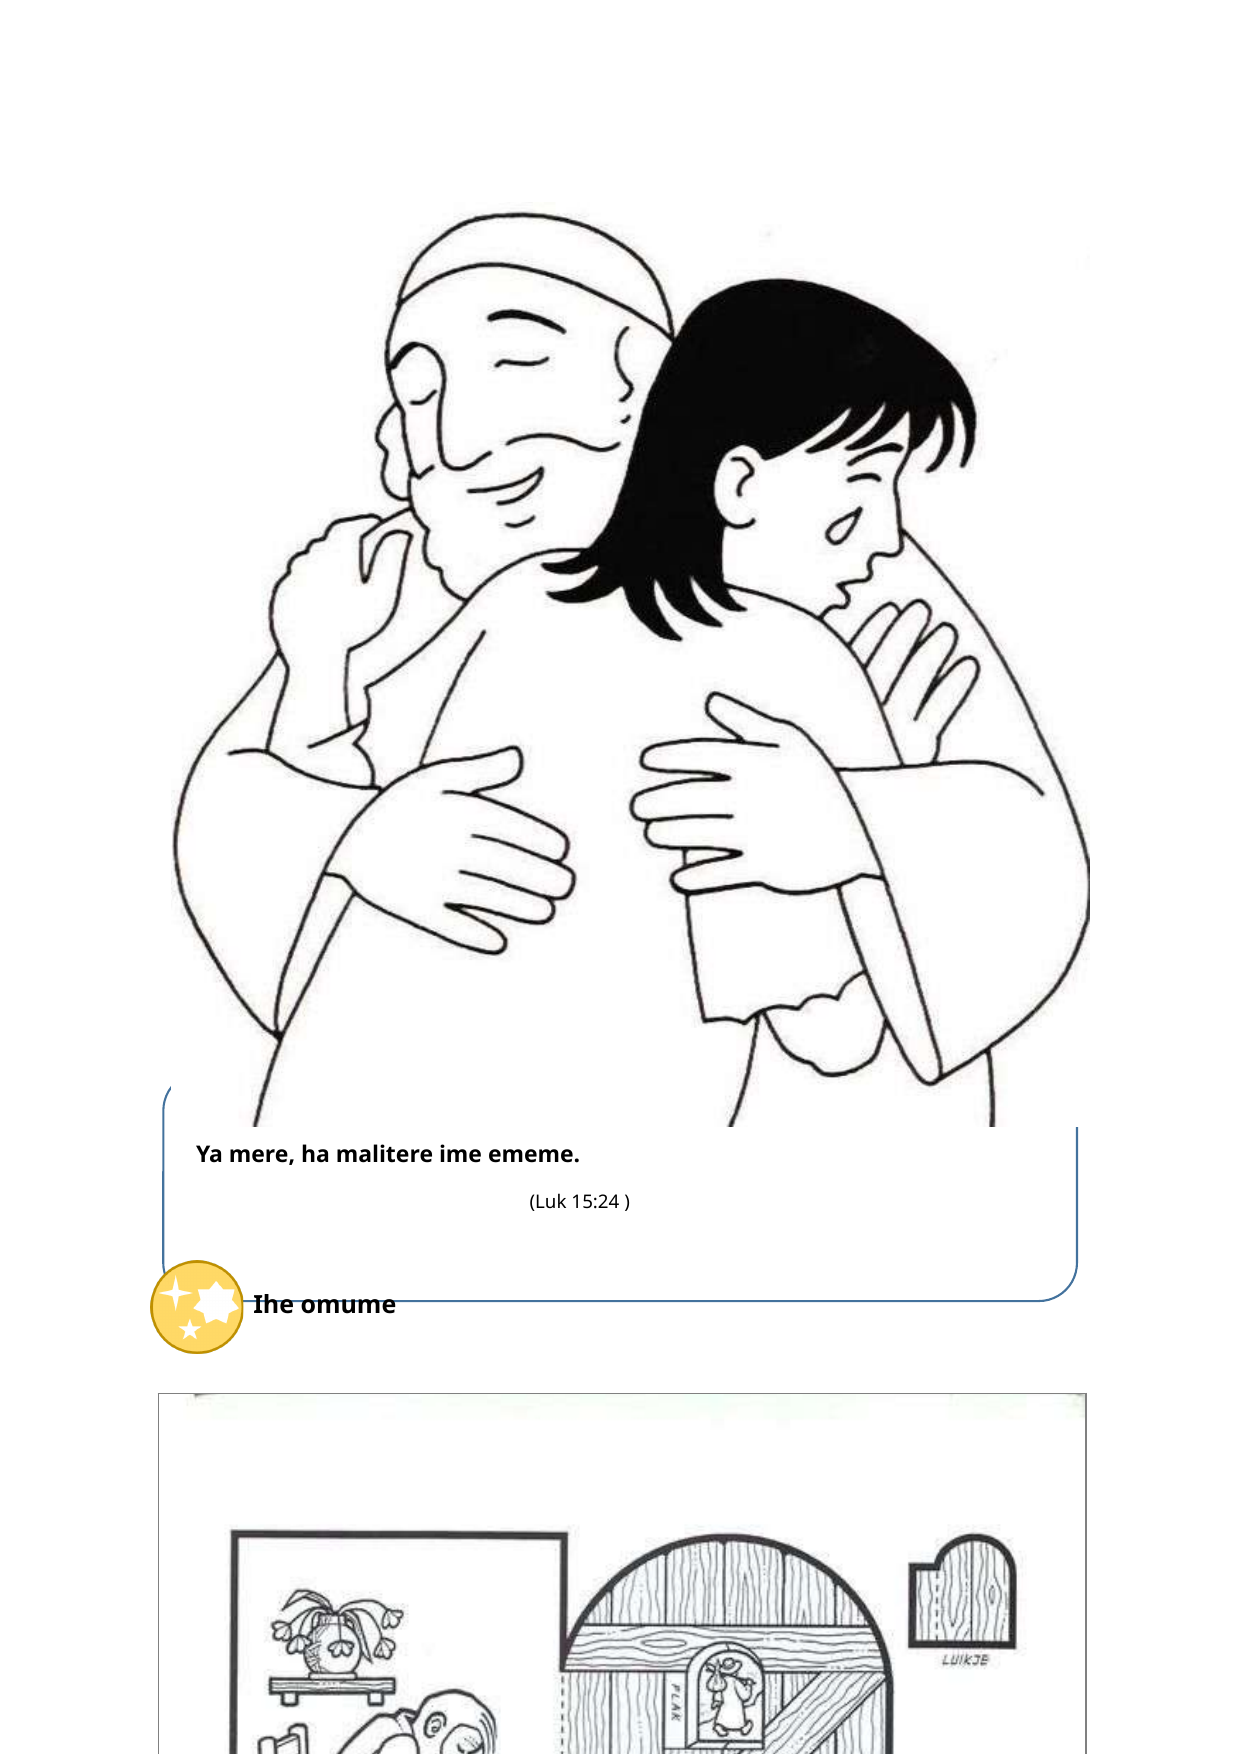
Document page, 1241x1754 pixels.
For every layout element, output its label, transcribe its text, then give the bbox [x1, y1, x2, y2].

picture [171, 202, 1090, 1127]
text Ya mere, ha malitere ime ememe. [150, 1138, 1090, 1169]
text Ihe omume [244, 1287, 1090, 1321]
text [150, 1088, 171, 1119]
picture [150, 1260, 244, 1354]
text (Luk 15:24 ) [150, 1188, 1090, 1214]
picture [159, 1394, 1085, 1754]
